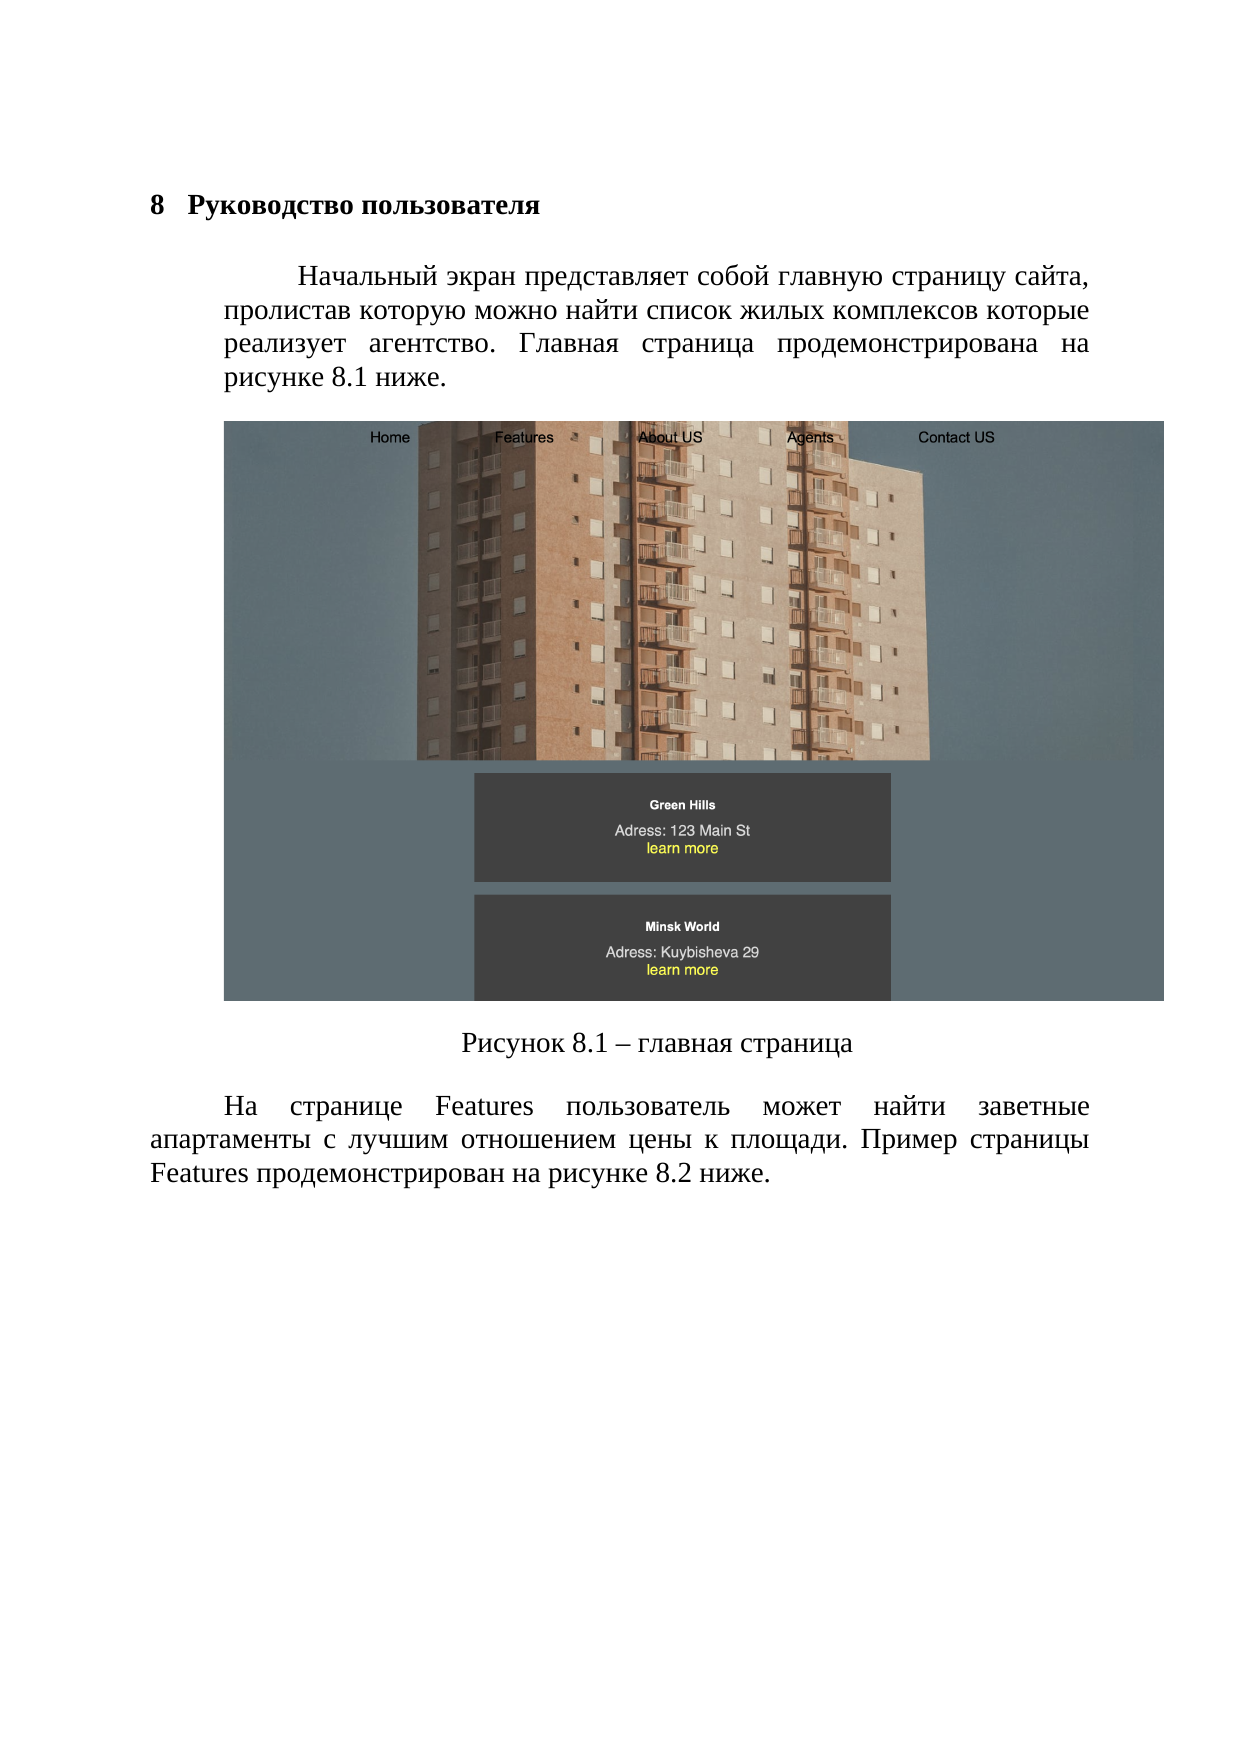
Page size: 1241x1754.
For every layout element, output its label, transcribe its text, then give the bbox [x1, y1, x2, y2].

list Руководство пользователя [150, 187, 1090, 221]
picture [223, 421, 1164, 1001]
text Начальный экран представляет собой главную страницу сайта, пролистав которую можно найти список жилых комплексов которые реализует агентство. Главная страница продемонстрирована на рисунке 8.1 ниже. [224, 258, 1090, 393]
text Рисунок 8.1 – главная страница [224, 1025, 1090, 1059]
text На странице Features пользователь может найти заветные апартаменты с лучшим отношением цены к площади. Пример страницы Features продемонстрирован на рисунке 8.2 ниже. [150, 1088, 1090, 1188]
